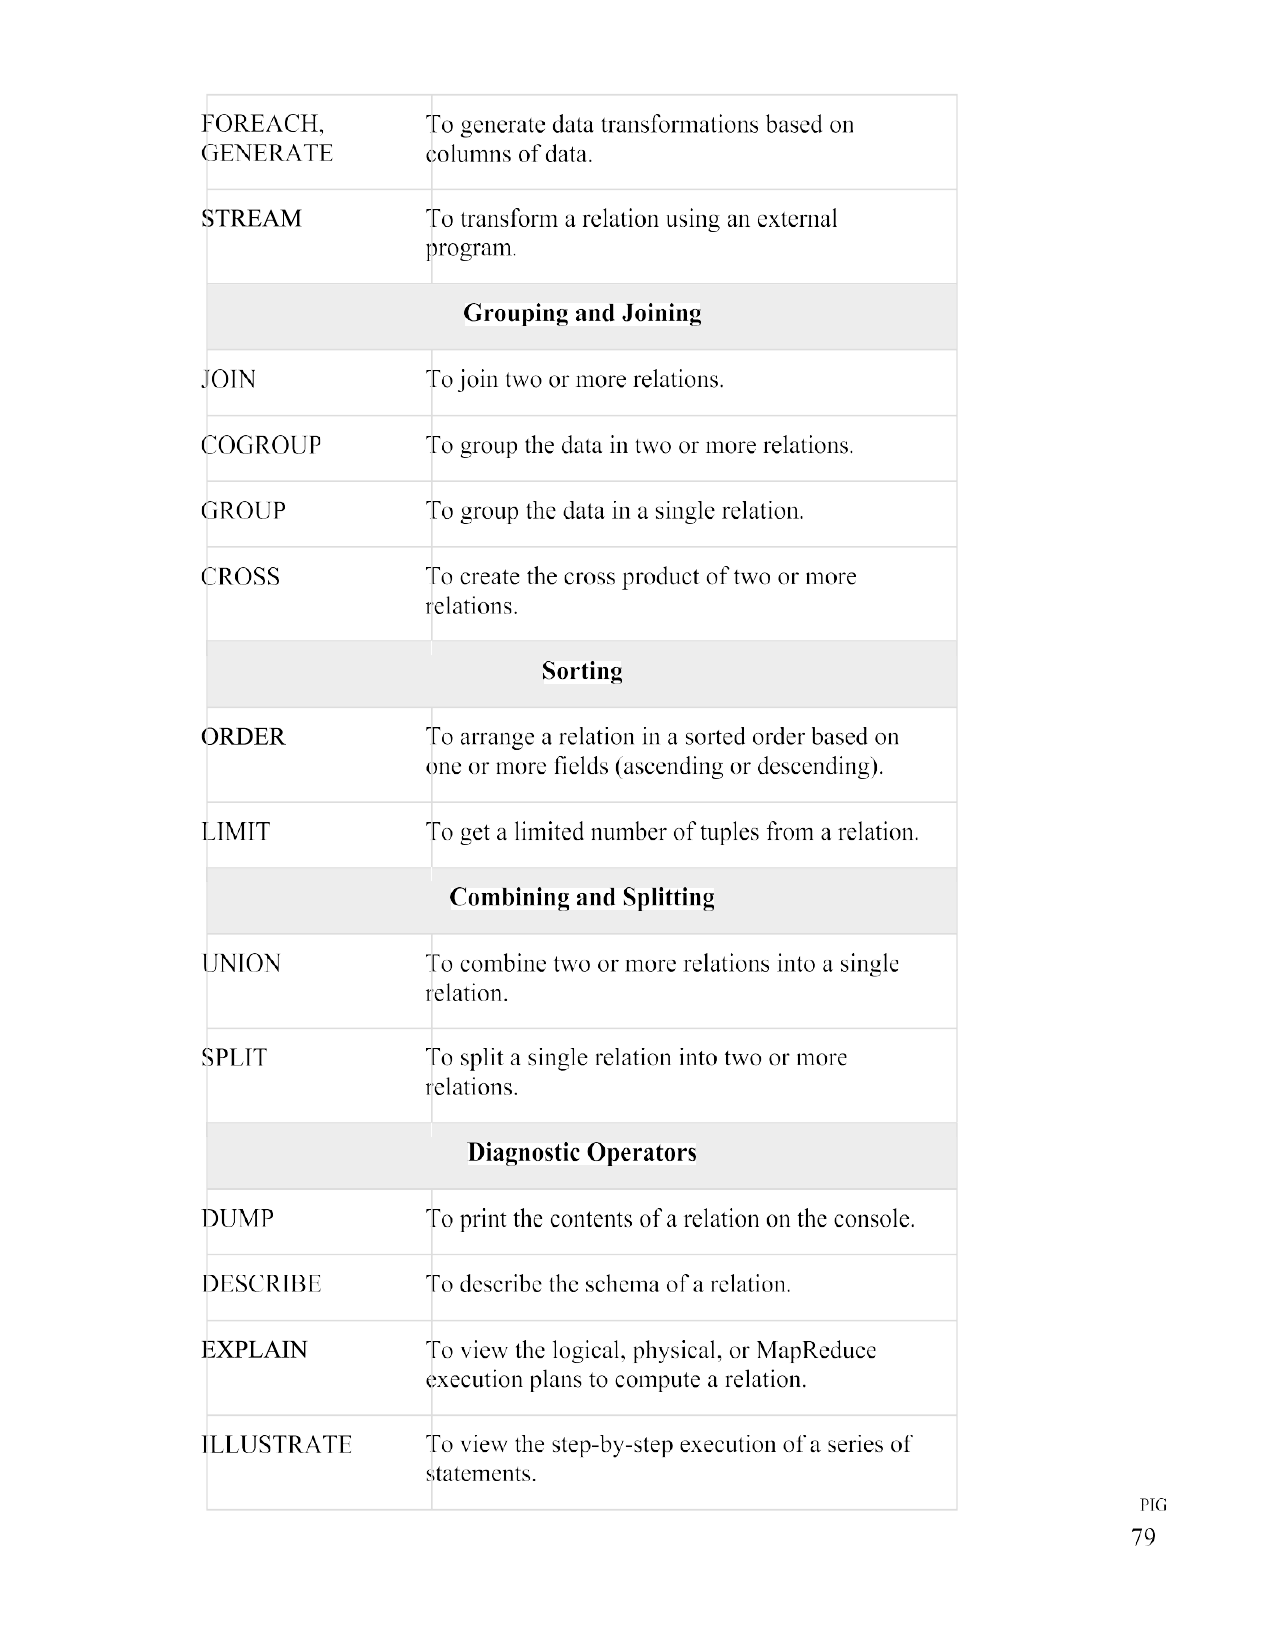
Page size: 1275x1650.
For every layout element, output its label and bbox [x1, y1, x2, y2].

picture [201, 567, 206, 585]
picture [426, 369, 431, 392]
picture [426, 435, 431, 458]
picture [208, 114, 333, 161]
picture [433, 369, 723, 392]
picture [201, 501, 206, 519]
picture [206, 640, 956, 656]
picture [201, 1275, 206, 1292]
picture [425, 1048, 431, 1095]
picture [426, 114, 431, 162]
picture [208, 369, 255, 388]
picture [433, 1208, 914, 1232]
picture [433, 727, 899, 779]
picture [206, 1122, 956, 1137]
picture [201, 953, 206, 972]
picture [426, 727, 431, 779]
picture [425, 243, 431, 261]
picture [426, 501, 431, 524]
picture [433, 243, 516, 261]
picture [208, 822, 270, 840]
picture [201, 369, 206, 388]
picture [433, 821, 918, 845]
picture [426, 1274, 431, 1292]
picture [208, 953, 281, 972]
picture [208, 1275, 321, 1292]
picture [433, 566, 856, 614]
picture [426, 821, 431, 845]
picture [426, 1435, 431, 1481]
picture [450, 887, 714, 911]
picture [201, 1209, 206, 1227]
picture [433, 435, 853, 458]
picture [201, 822, 206, 840]
picture [426, 1208, 431, 1232]
picture [426, 208, 431, 232]
picture [433, 953, 899, 1001]
picture [201, 114, 206, 161]
picture [201, 435, 206, 454]
picture [208, 435, 321, 454]
picture [433, 501, 803, 524]
picture [201, 1435, 206, 1453]
picture [433, 1340, 876, 1392]
picture [1131, 1528, 1155, 1546]
picture [206, 867, 956, 882]
picture [202, 1048, 206, 1066]
picture [208, 1435, 352, 1453]
picture [433, 1435, 913, 1481]
picture [1140, 1498, 1167, 1511]
picture [208, 501, 285, 519]
picture [208, 1209, 273, 1227]
picture [433, 1048, 847, 1095]
picture [425, 953, 431, 1001]
picture [467, 1142, 696, 1166]
picture [426, 1340, 431, 1392]
picture [433, 114, 854, 162]
picture [464, 303, 701, 326]
picture [425, 566, 431, 614]
picture [208, 567, 279, 585]
picture [433, 208, 837, 232]
picture [543, 661, 622, 684]
picture [208, 1048, 267, 1066]
picture [433, 1274, 790, 1292]
